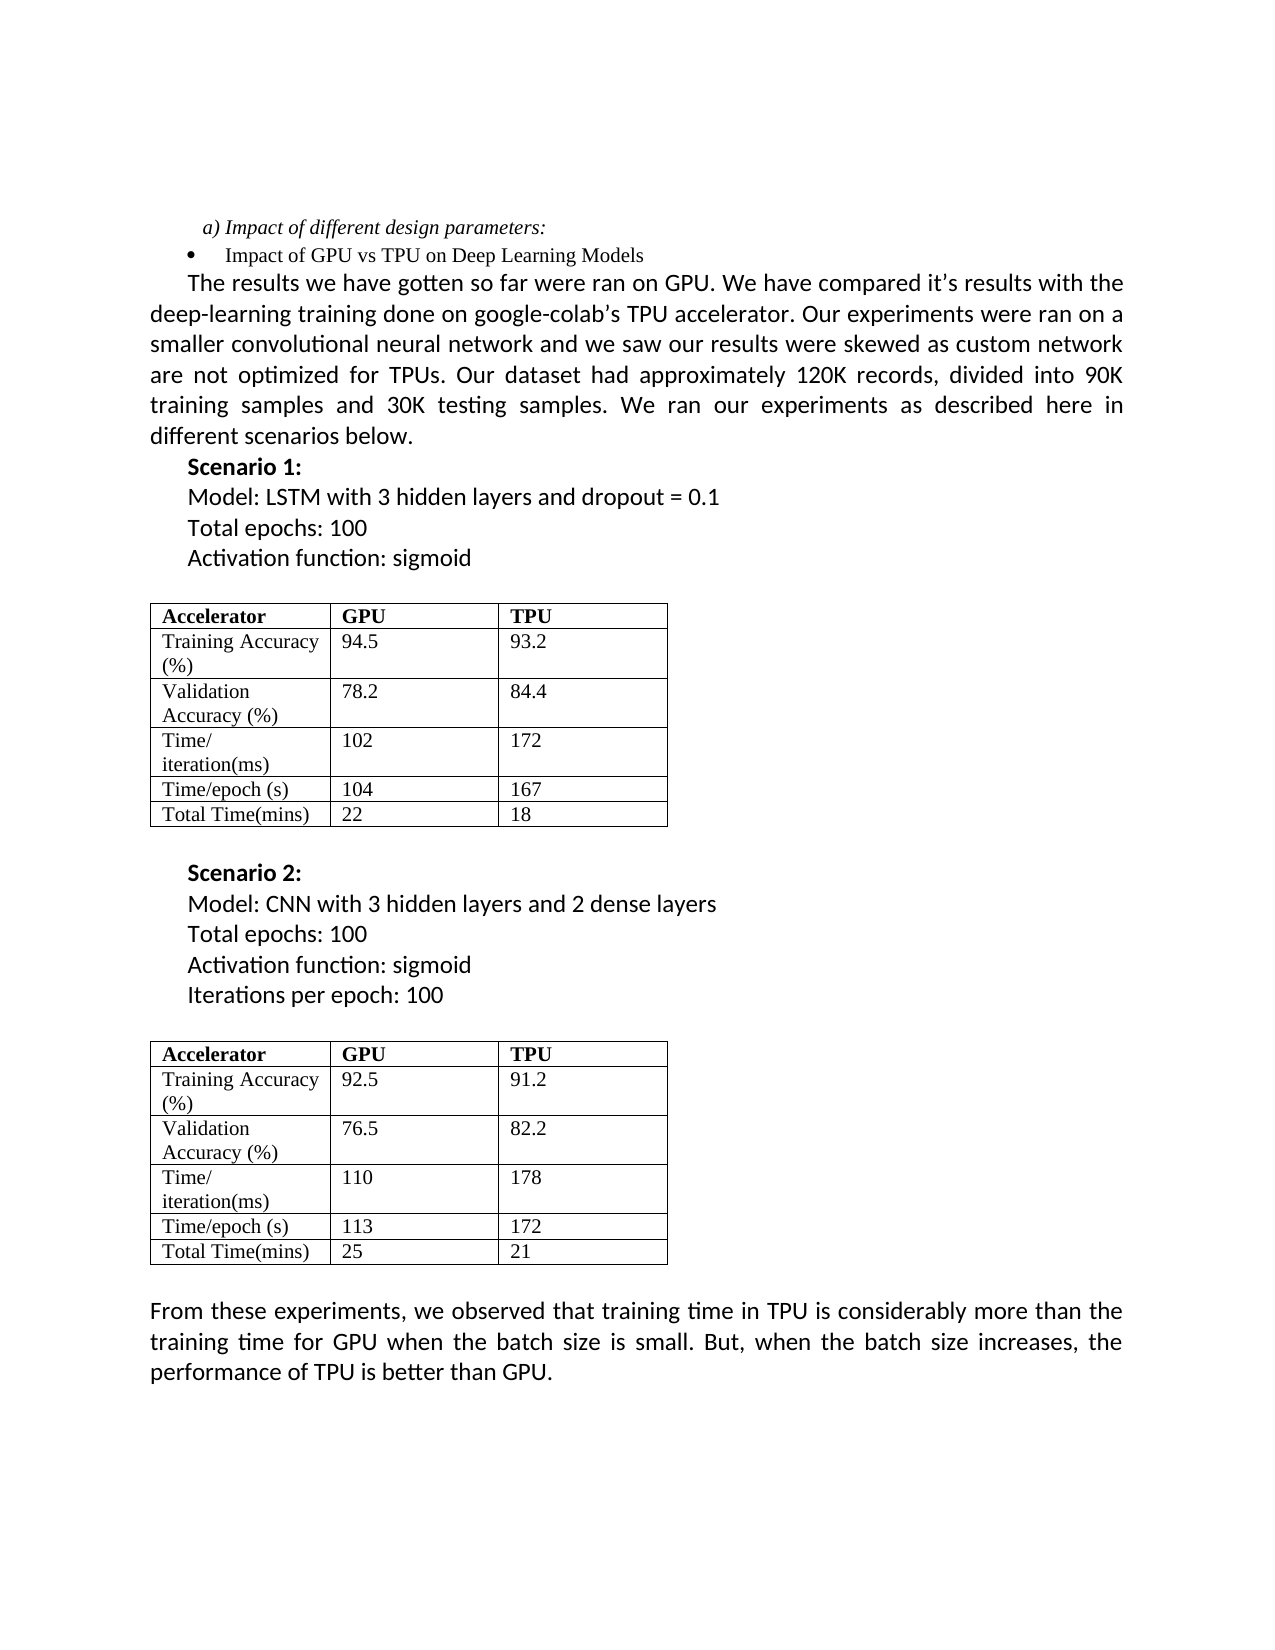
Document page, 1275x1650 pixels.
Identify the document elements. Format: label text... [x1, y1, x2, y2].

table_cell 172 [499, 728, 667, 776]
table_header TPU [499, 604, 667, 628]
table_cell Time/iteration(ms) [151, 1165, 330, 1213]
table_cell 94.5 [331, 629, 498, 677]
table_cell 167 [499, 777, 667, 801]
table_header GPU [331, 1042, 498, 1066]
table_cell Validation Accuracy (%) [151, 679, 330, 727]
table_cell Time/epoch (s) [151, 777, 330, 801]
text Model: CNN with 3 hidden layers and 2 dense layers [150, 888, 1125, 919]
text Model: LSTM with 3 hidden layers and dropout = 0.1 [150, 481, 1125, 512]
table_cell Total Time(mins) [151, 1240, 330, 1263]
table_header GPU [331, 604, 498, 628]
table_cell Time/epoch (s) [151, 1214, 330, 1238]
table_cell Time/iteration(ms) [151, 728, 330, 776]
table_cell 18 [499, 802, 667, 826]
table_cell 84.4 [499, 679, 667, 727]
table_cell 102 [331, 728, 498, 776]
table_header TPU [499, 1042, 667, 1066]
text From these experiments, we observed that training time in TPU is considerably more than the training time for GPU when the batch size is small. But, when the batch size increases, the performance of TPU is better than GPU. [150, 1295, 1125, 1387]
text Iterations per epoch: 100 [150, 980, 1125, 1010]
table_cell 25 [331, 1240, 498, 1263]
text Scenario 1: [150, 451, 1125, 481]
list Impact of GPU vs TPU on Deep Learning Models [187, 243, 1125, 267]
table_cell 93.2 [499, 629, 667, 677]
table_cell Training Accuracy (%) [151, 1067, 330, 1115]
table_cell Validation Accuracy (%) [151, 1116, 330, 1164]
table_cell 76.5 [331, 1116, 498, 1164]
subtitle Impact of different design parameters: [150, 215, 1125, 239]
table_cell 78.2 [331, 679, 498, 727]
table_cell 91.2 [499, 1067, 667, 1115]
text Scenario 2: [150, 858, 1125, 888]
table_cell 172 [499, 1214, 667, 1238]
text Activation function: sigmoid [150, 949, 1125, 980]
table_header Accelerator [151, 1042, 330, 1066]
text The results we have gotten so far were ran on GPU. We have compared it’s results with the deep-learning training done on google-colab’s TPU accelerator. Our experiments were ran on a smaller convolutional neural network and we saw our results were skewed as custom network are not optimized for TPUs. Our dataset had approximately 120K records, divided into 90K training samples and 30K testing samples. We ran our experiments as described here in different scenarios below. [150, 267, 1125, 451]
table_cell 22 [331, 802, 498, 826]
table_cell 104 [331, 777, 498, 801]
text Activation function: sigmoid [150, 542, 1125, 573]
table_header Accelerator [151, 604, 330, 628]
table_cell Total Time(mins) [151, 802, 330, 826]
table_cell 82.2 [499, 1116, 667, 1164]
table_cell 110 [331, 1165, 498, 1213]
table_cell 113 [331, 1214, 498, 1238]
table_cell 92.5 [331, 1067, 498, 1115]
table_cell 178 [499, 1165, 667, 1213]
table_cell 21 [499, 1240, 667, 1263]
table_cell Training Accuracy (%) [151, 629, 330, 677]
text Total epochs: 100 [150, 512, 1125, 542]
text Total epochs: 100 [150, 919, 1125, 949]
